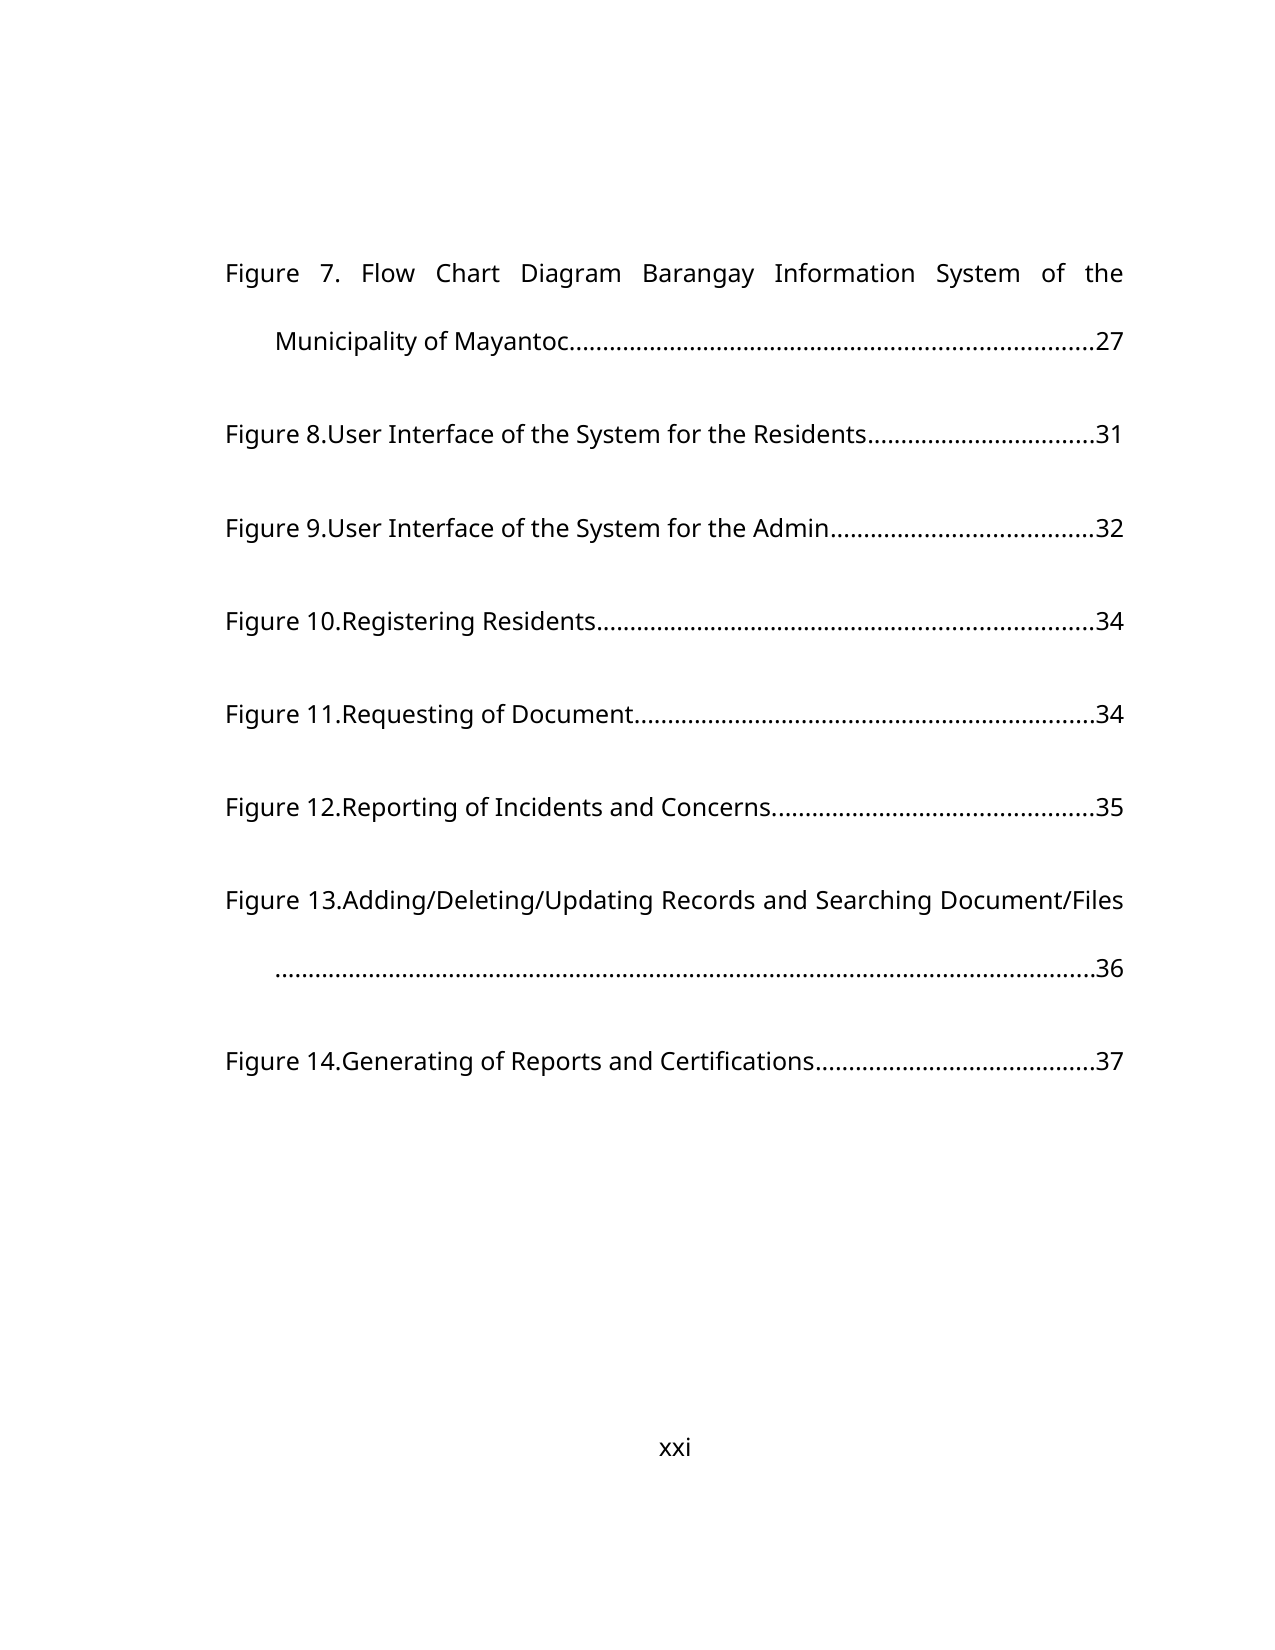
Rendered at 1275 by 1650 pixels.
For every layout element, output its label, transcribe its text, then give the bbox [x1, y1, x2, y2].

text Figure 14.Generating of Reports and Certifications 37 [225, 1044, 1125, 1078]
text Figure 9.User Interface of the System for the Admin 32 [225, 510, 1125, 544]
text Figure 13.Adding/Deleting/Updating Records and Searching Document/Files 36 [225, 883, 1125, 985]
text Figure 12.Reporting of Incidents and Concerns. 35 [225, 789, 1125, 824]
text Figure 11.Requesting of Document 34 [225, 696, 1125, 731]
text Figure 10.Registering Residents 34 [225, 603, 1125, 637]
text Figure 7. Flow Chart Diagram Barangay Information System of the Municipality of Mayantoc 27 [225, 256, 1125, 358]
text Figure 8.User Interface of the System for the Residents 31 [225, 417, 1125, 451]
